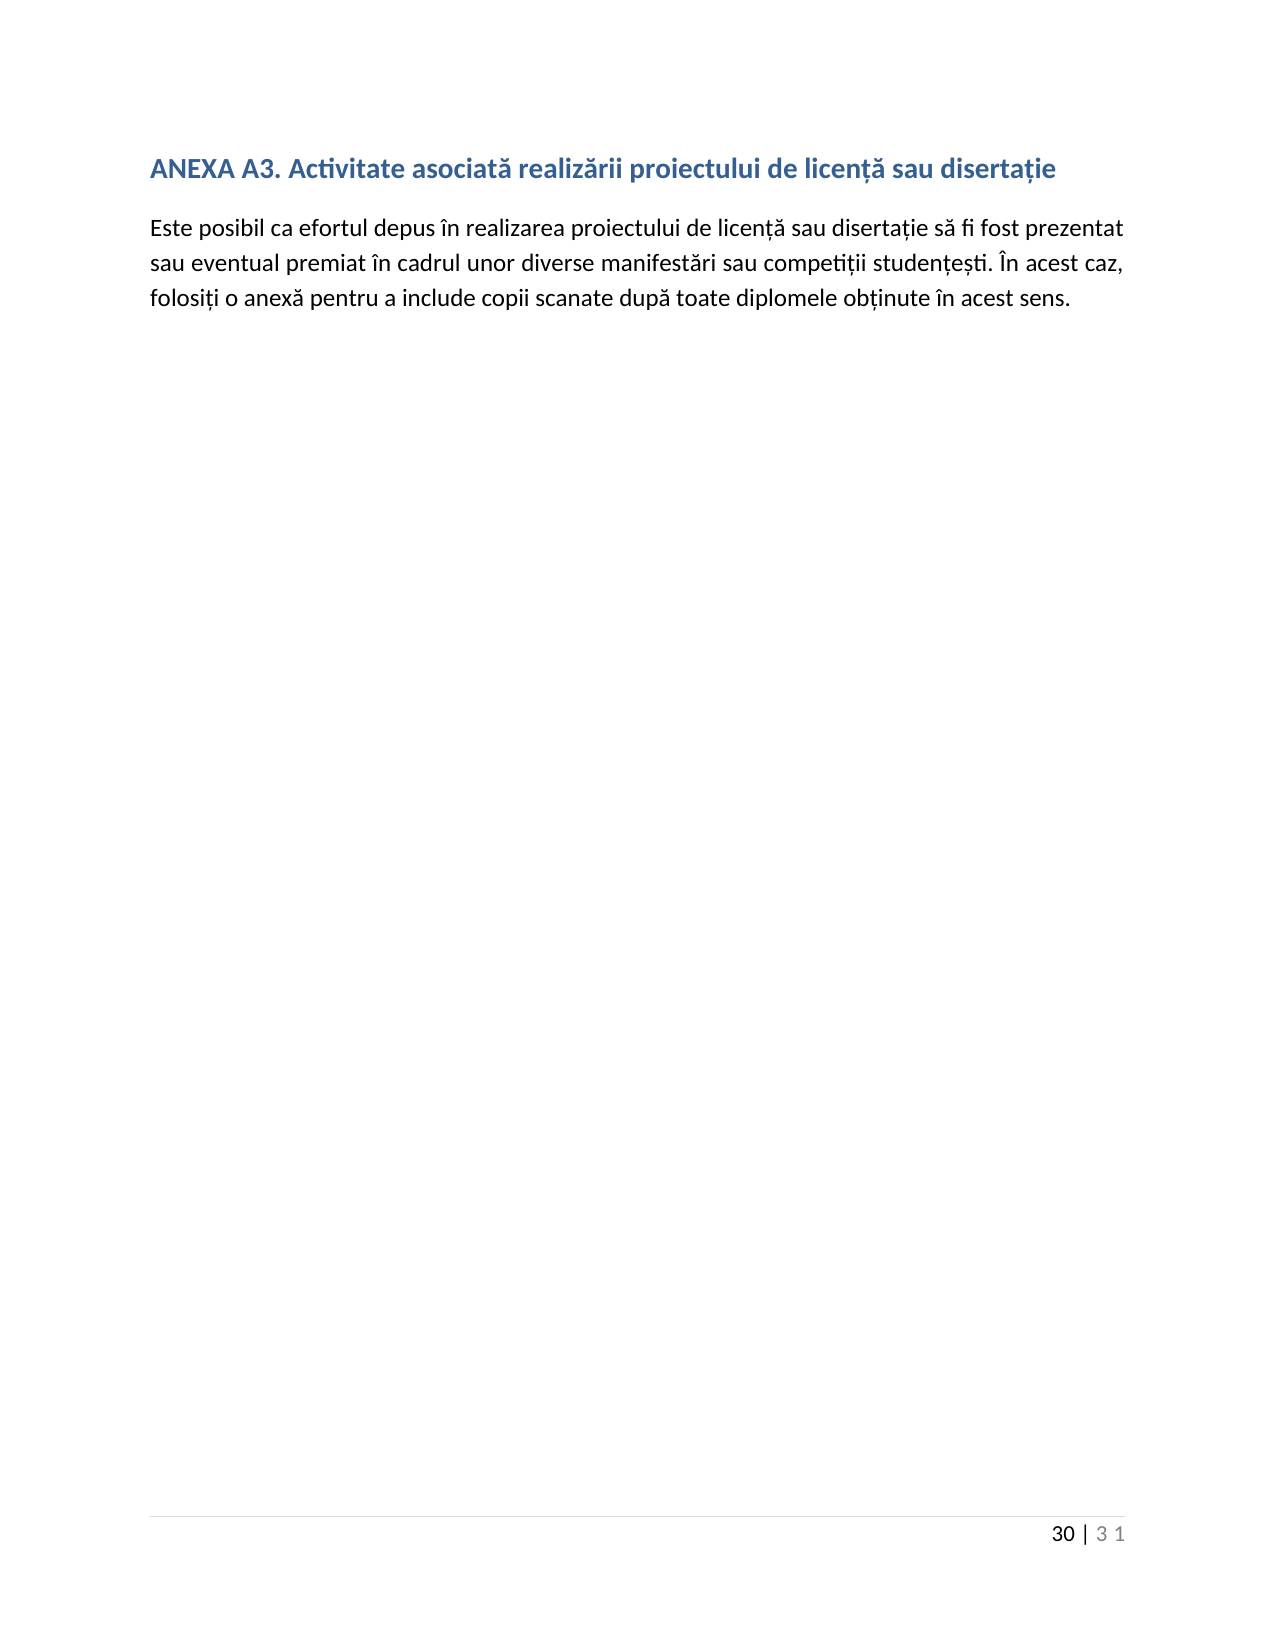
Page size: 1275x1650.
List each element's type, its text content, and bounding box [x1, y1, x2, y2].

subtitle ANEXA A3. Activitate asociată realizării proiectului de licență sau disertație [150, 150, 1125, 186]
text Este posibil ca efortul depus în realizarea proiectului de licență sau disertație să fi fost prezentat sau eventual premiat în cadrul unor diverse manifestări sau competiții studențești. În acest caz, folosiți o anexă pentru a include copii scanate după toate diplomele obținute în acest sens. [150, 212, 1125, 312]
